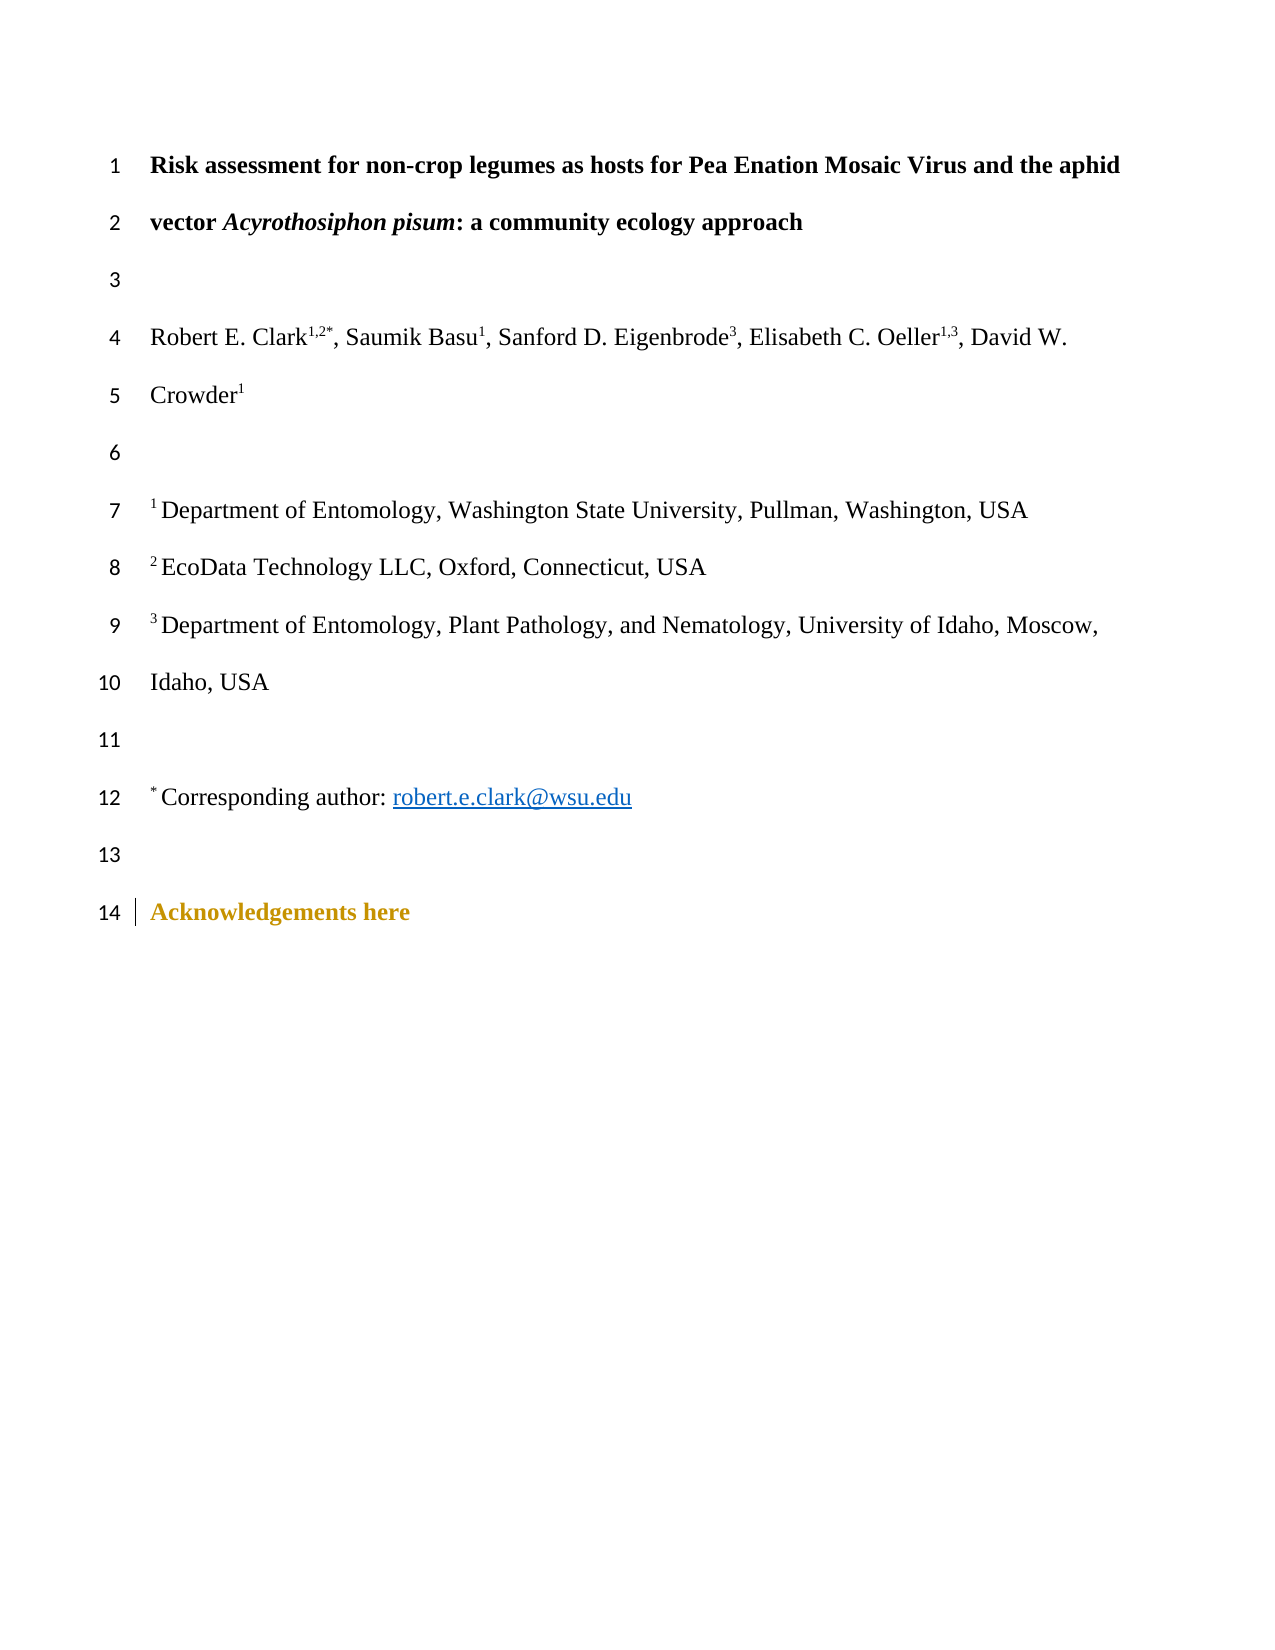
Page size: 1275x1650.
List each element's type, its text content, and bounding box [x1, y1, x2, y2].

text 3 Department of Entomology, Plant Pathology, and Nematology, University of Idaho, Moscow, Idaho, USA [150, 610, 1125, 696]
text 1 Department of Entomology, Washington State University, Pullman, Washington, USA [150, 495, 1125, 524]
text Acknowledgements here [150, 897, 1125, 926]
text * Corresponding author: robert.e.clark@wsu.edu [150, 782, 1125, 811]
text Risk assessment for non-crop legumes as hosts for Pea Enation Mosaic Virus and the aphid vector Acyrothosiphon pisum: a community ecology approach [150, 150, 1125, 236]
text 2 EcoData Technology LLC, Oxford, Connecticut, USA [150, 552, 1125, 581]
text Robert E. Clark1,2*, Saumik Basu1, Sanford D. Eigenbrode3, Elisabeth C. Oeller1,3, David W. Crowder1 [150, 322, 1125, 409]
